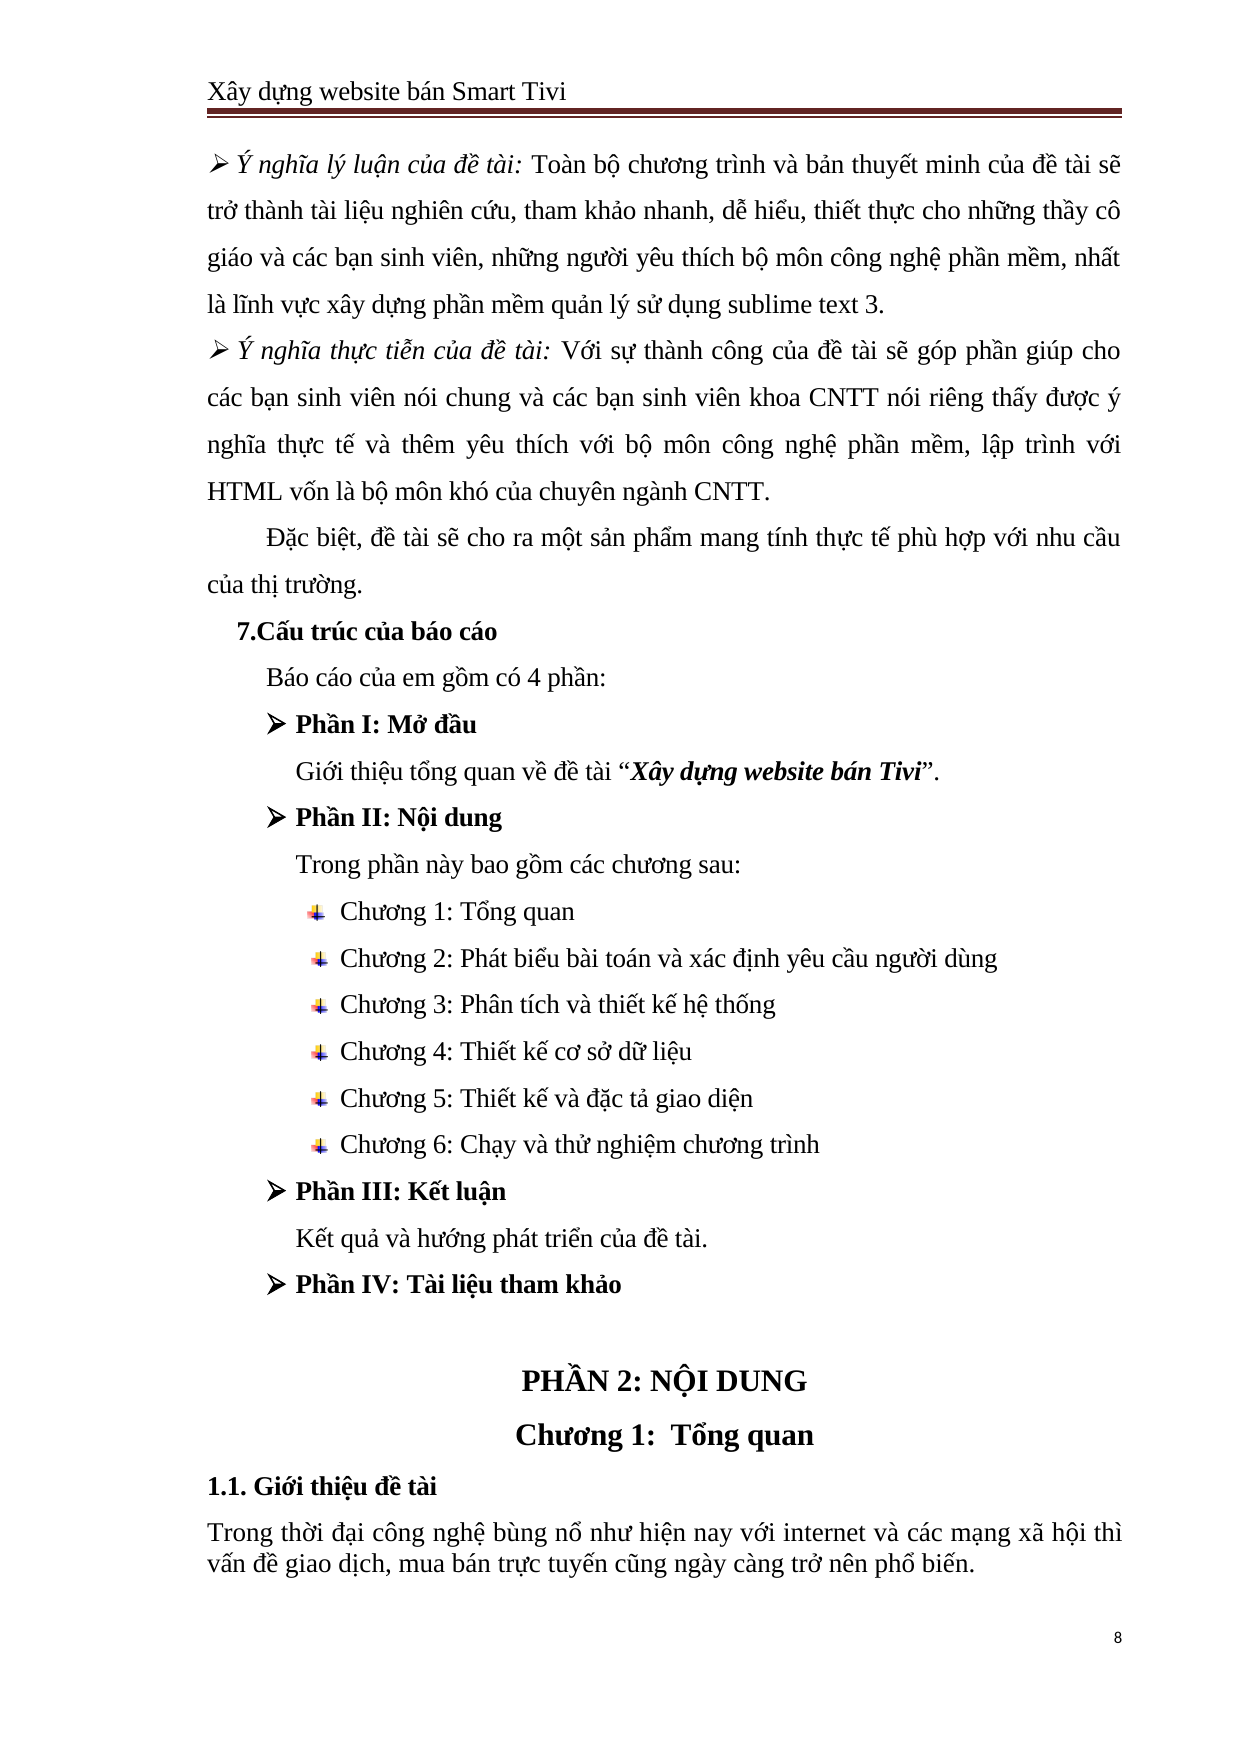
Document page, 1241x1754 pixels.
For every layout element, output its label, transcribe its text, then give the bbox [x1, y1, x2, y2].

list Phần III: Kết luận [266, 1175, 1122, 1206]
picture [311, 1043, 328, 1061]
text Trong thời đại công nghệ bùng nổ như hiện nay với internet và các mạng xã hội thì vấn đề giao dịch, mua bán trực tuyến cũng ngày càng trở nên phổ biến. [207, 1516, 1122, 1579]
list Chương 1: Tổng quan [307, 895, 1122, 926]
list Báo cáo của em gồm có 4 phần: [207, 661, 1122, 692]
text Chương 1: Tổng quan [207, 1416, 1122, 1452]
list Phần I: Mở đầu [266, 708, 1122, 739]
list Kết quả và hướng phát triển của đề tài. [266, 1222, 1122, 1253]
picture [311, 1090, 328, 1107]
list Ý nghĩa lý luận của đề tài: Toàn bộ chương trình và bản thuyết minh của đề tài sẽ trở thành tài liệu nghiên cứu, tham khảo nhanh, dễ hiểu, thiết thực cho những thầy cô giáo và các bạn sinh viên, những người yêu thích bộ môn công nghệ phần mềm, nhất là lĩnh vực xây dựng phần mềm quản lý sử dụng sublime text 3. [207, 148, 1122, 319]
list Chương 2: Phát biểu bài toán và xác định yêu cầu người dùng [310, 942, 1122, 973]
picture [311, 997, 328, 1014]
list Đặc biệt, đề tài sẽ cho ra một sản phẩm mang tính thực tế phù hợp với nhu cầu của thị trường. [207, 521, 1122, 599]
text PHẦN 2: NỘI DUNG [207, 1362, 1122, 1398]
list Chương 6: Chạy và thử nghiệm chương trình [310, 1128, 1122, 1159]
list Phần IV: Tài liệu tham khảo [266, 1268, 1122, 1300]
list 1.1. Giới thiệu đề tài [207, 1470, 1122, 1501]
list Chương 3: Phân tích và thiết kế hệ thống [310, 988, 1122, 1019]
list Giới thiệu tổng quan về đề tài “Xây dựng website bán Tivi”. [266, 755, 1122, 786]
list Chương 4: Thiết kế cơ sở dữ liệu [310, 1035, 1122, 1066]
list 7.Cấu trúc của báo cáo [236, 614, 1122, 646]
list Chương 5: Thiết kế và đặc tả giao diện [310, 1082, 1122, 1113]
list Phần II: Nội dung [266, 801, 1122, 833]
picture [307, 903, 325, 921]
list Trong phần này bao gồm các chương sau: [266, 848, 1122, 879]
picture [311, 950, 328, 967]
list Ý nghĩa thực tiễn của đề tài: Với sự thành công của đề tài sẽ góp phần giúp cho các bạn sinh viên nói chung và các bạn sinh viên khoa CNTT nói riêng thấy được ý nghĩa thực tế và thêm yêu thích với bộ môn công nghệ phần mềm, lập trình với HTML vốn là bộ môn khó của chuyên ngành CNTT. [207, 334, 1122, 506]
picture [311, 1137, 328, 1154]
